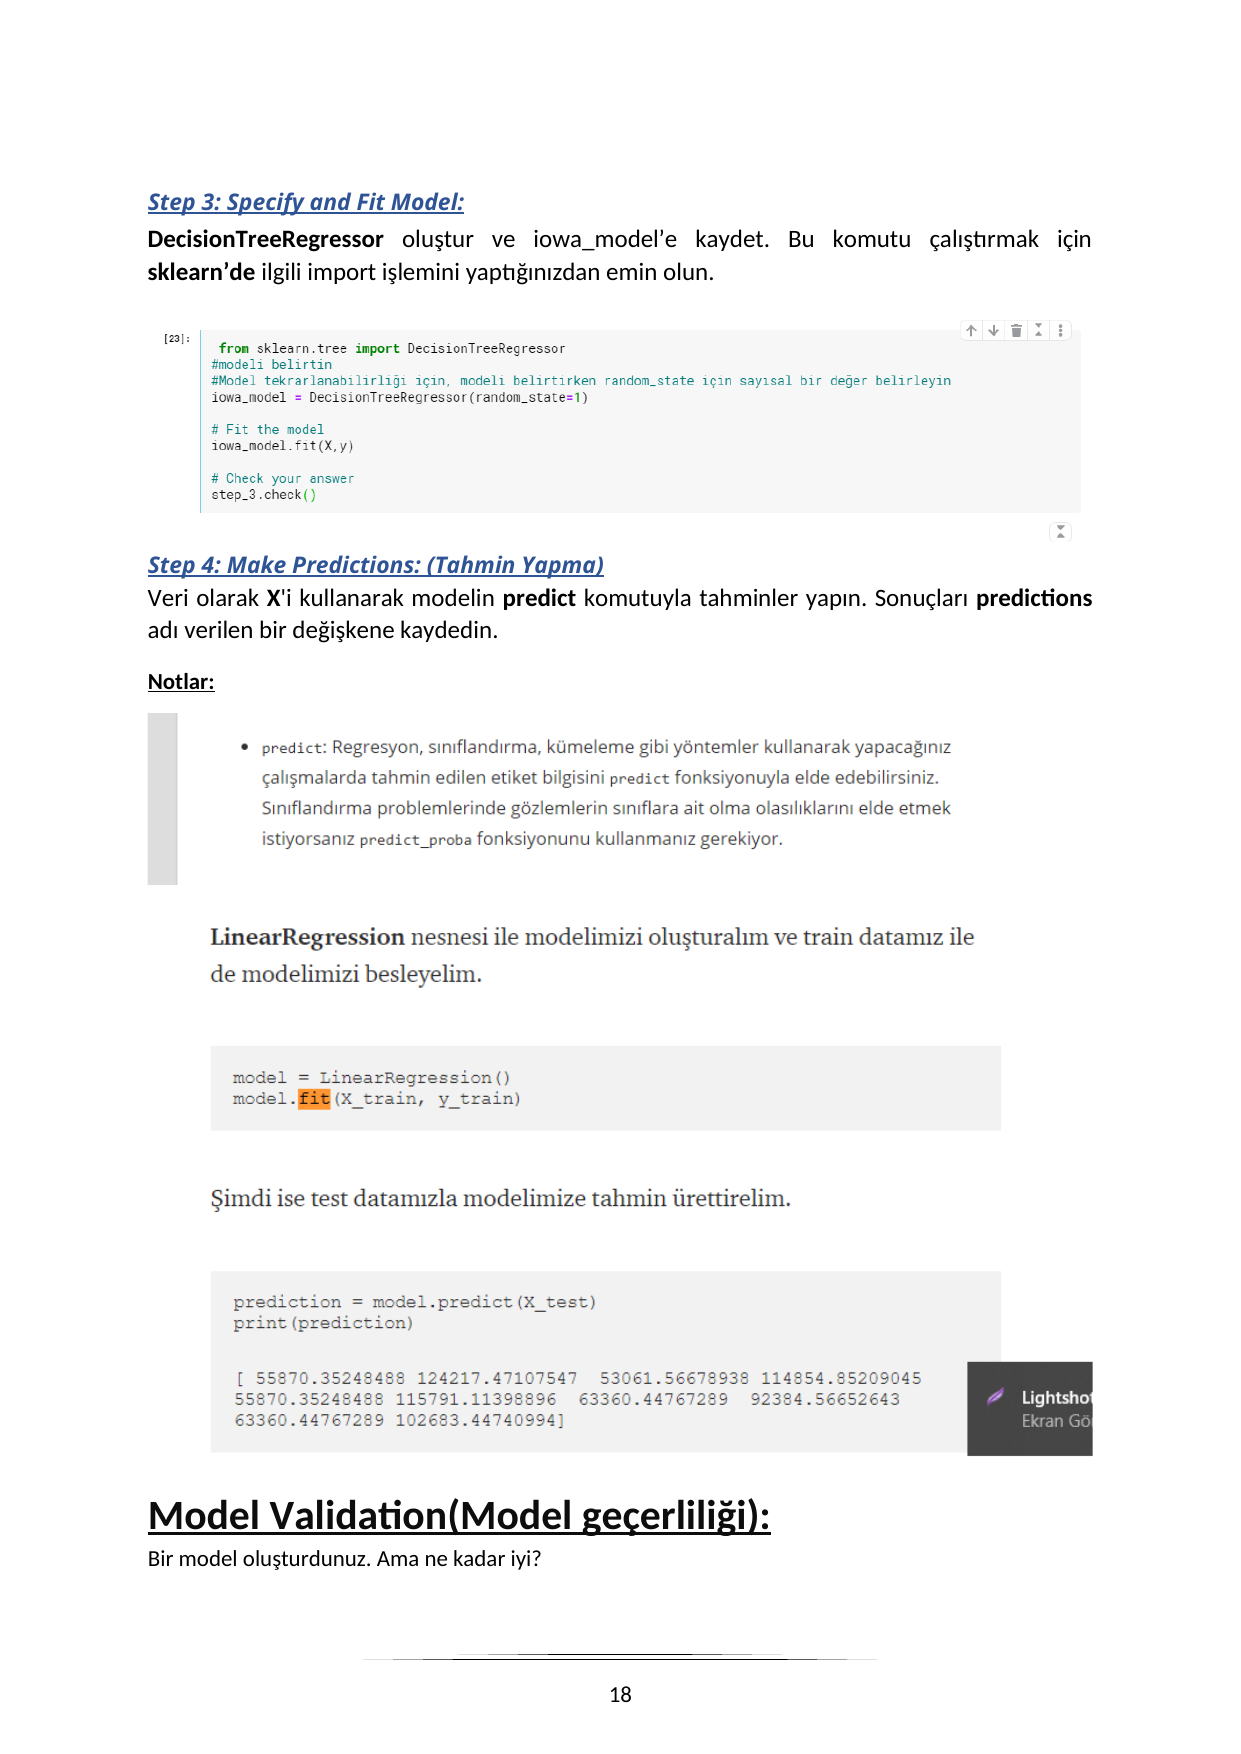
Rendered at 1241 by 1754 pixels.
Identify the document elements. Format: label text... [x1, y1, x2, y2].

subtitle Step 3: Specify and Fit Model: [148, 186, 1093, 217]
text Bir model oluşturdunuz. Ama ne kadar iyi? [148, 1544, 1093, 1572]
picture [147, 312, 1093, 542]
subtitle Step 4: Make Predictions: (Tahmin Yapma) [148, 548, 1093, 664]
subtitle Model Validation(Model geçerliliği): [148, 1489, 1093, 1540]
picture [147, 903, 1093, 1470]
picture [147, 713, 1093, 885]
text Notlar: [148, 667, 1093, 695]
